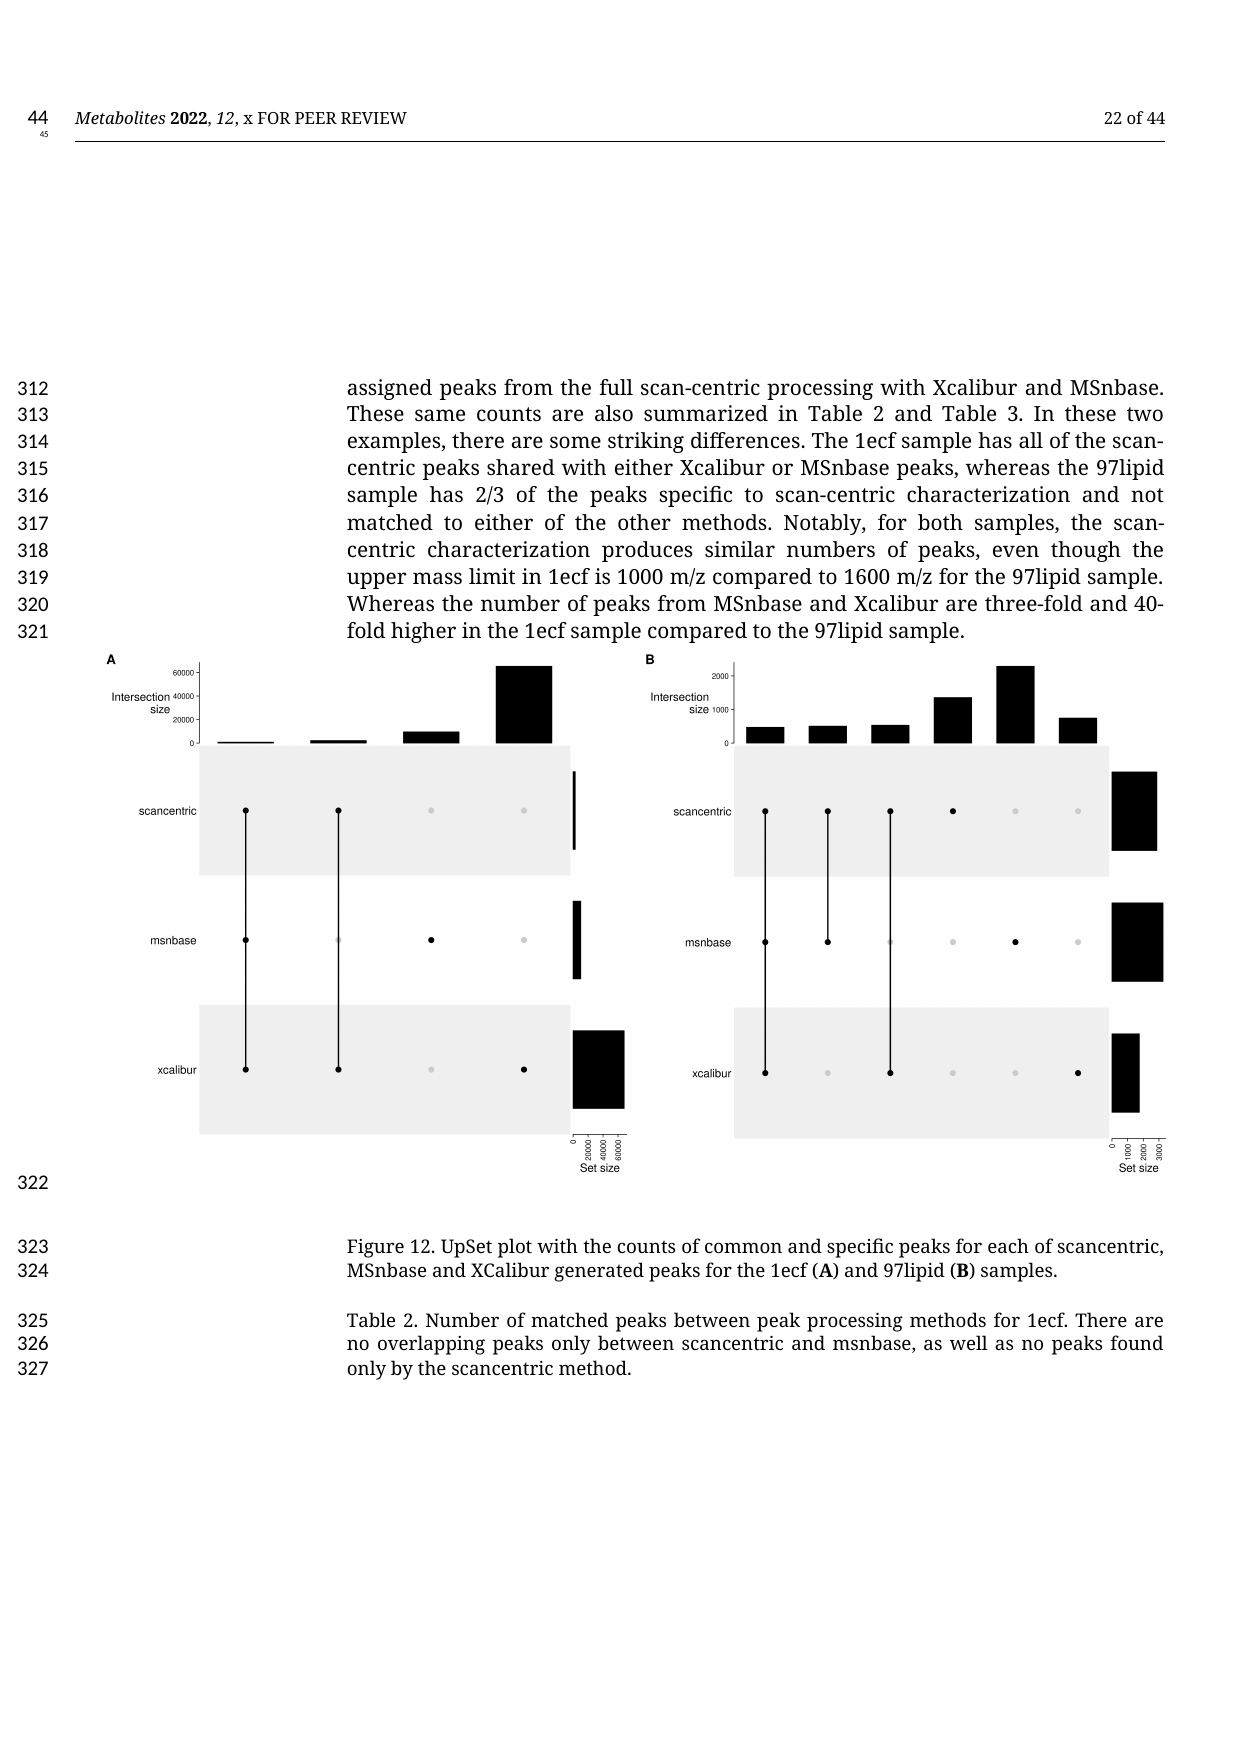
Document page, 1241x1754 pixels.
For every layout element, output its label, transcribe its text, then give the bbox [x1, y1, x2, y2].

text Table 2. Number of matched peaks between peak processing methods for 1ecf. There are no overlapping peaks only between scancentric and msnbase, as well as no peaks found only by the scancentric method. [347, 1308, 1165, 1380]
text Figure 12. UpSet plot with the counts of common and specific peaks for each of scancentric, MSnbase and XCalibur generated peaks for the 1ecf (A) and 97lipid (B) samples. [347, 1234, 1165, 1283]
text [347, 374, 1165, 644]
picture [93, 644, 1184, 1190]
